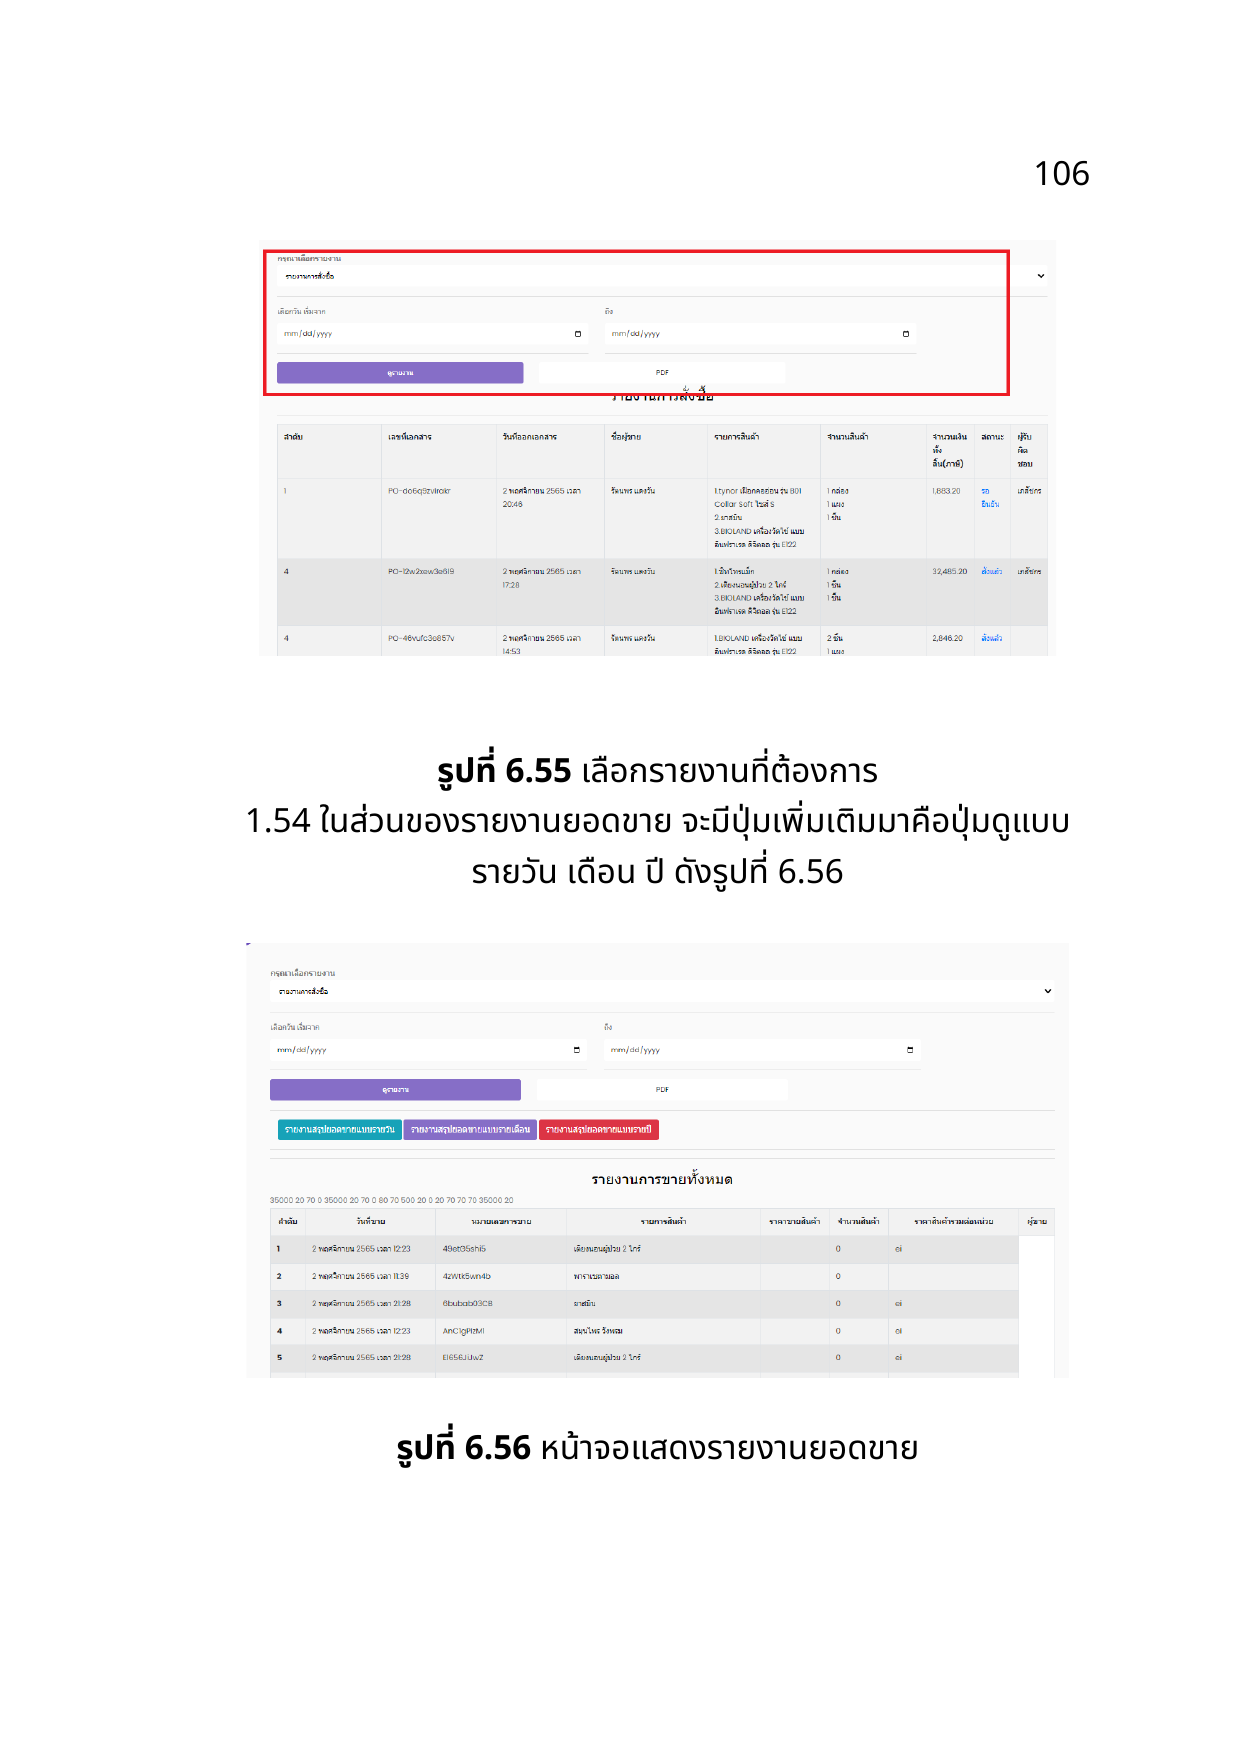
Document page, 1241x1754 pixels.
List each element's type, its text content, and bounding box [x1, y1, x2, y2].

text 1.54 ในส่วนของรายงานยอดขาย จะมีปุ่มเพิ่มเติมมาคือปุ่มดูแบบรายวัน เดือน ปี ดังรูปที่ 6.56 [225, 797, 1090, 898]
text รูปที่ 6.55 เลือกรายงานที่ต้องการ [225, 746, 1090, 797]
text รูปที่ 6.56 หน้าจอแสดงรายงานยอดขาย [225, 1423, 1090, 1474]
picture [246, 943, 1069, 1378]
picture [259, 240, 1057, 656]
